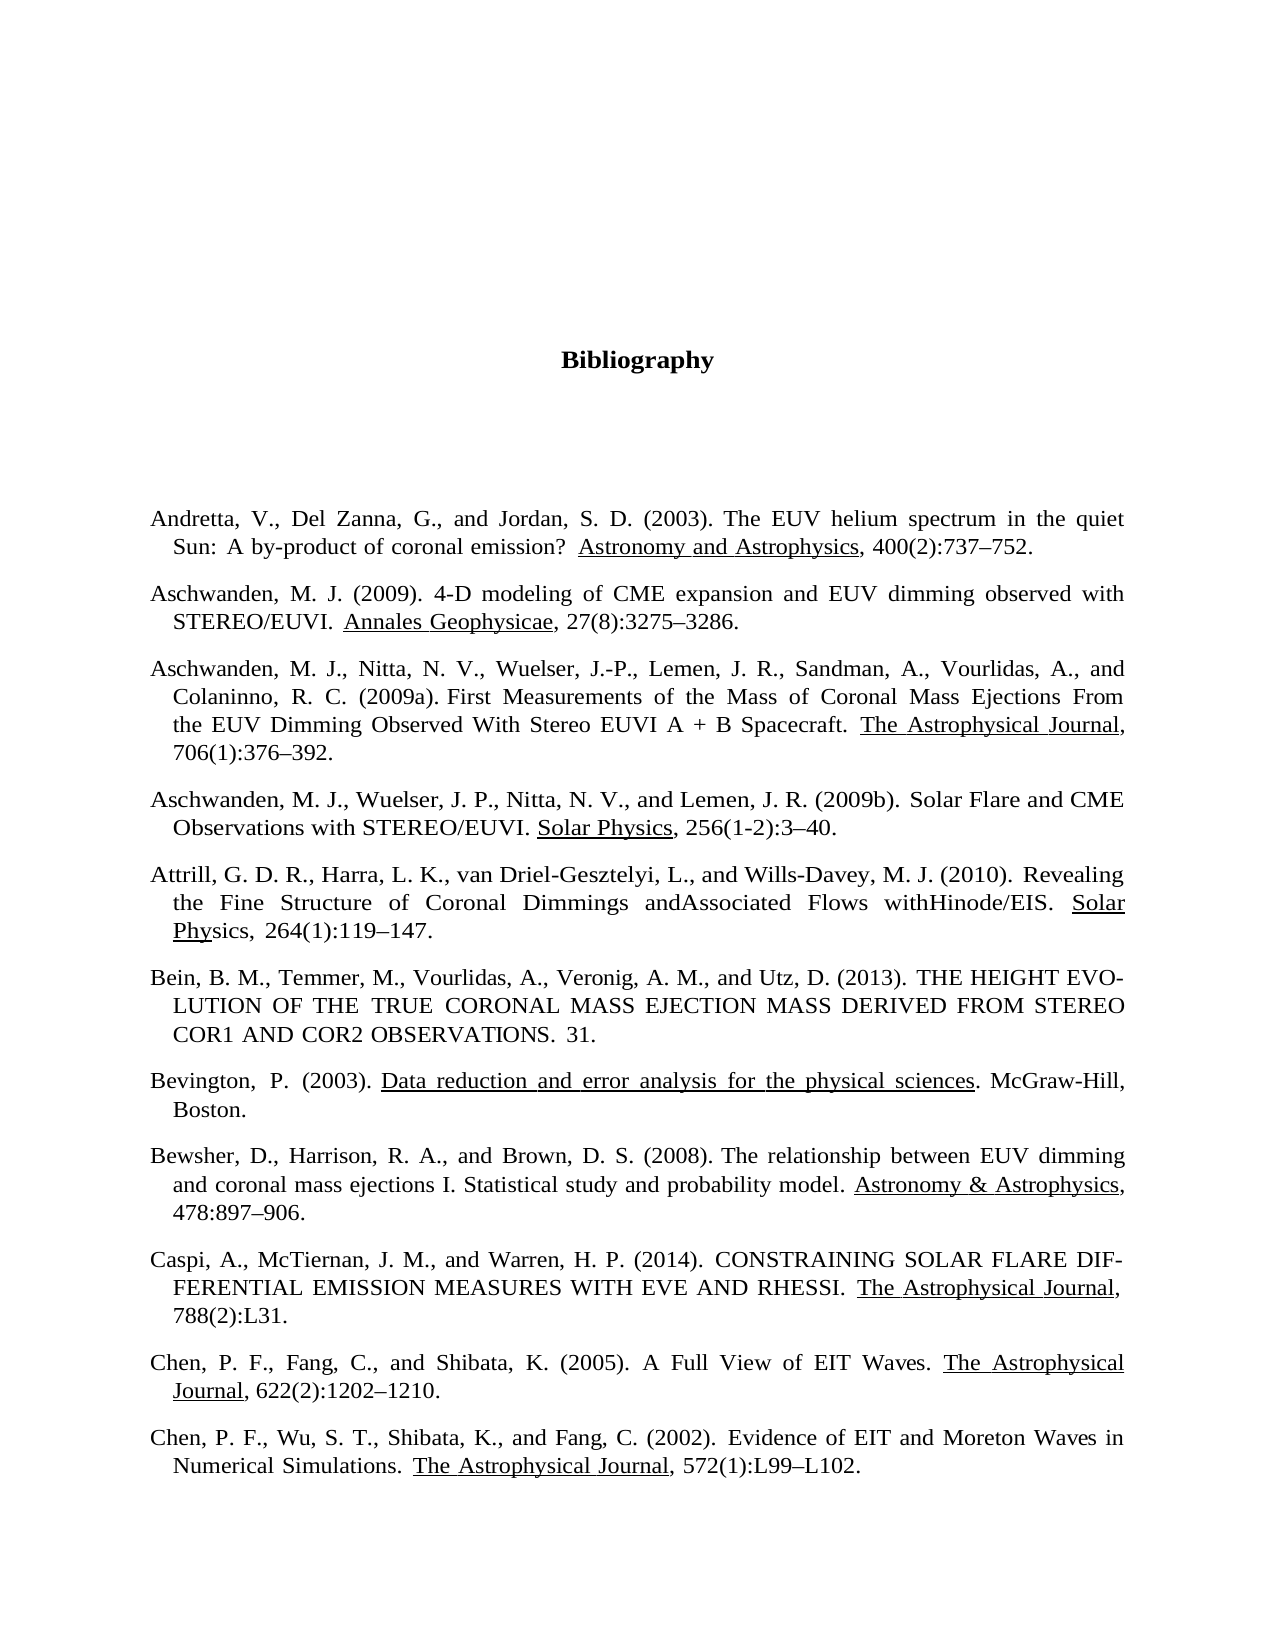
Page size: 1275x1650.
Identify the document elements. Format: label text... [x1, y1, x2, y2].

text Andretta, V., Del Zanna, G., and Jordan, S. D. (2003). The EUV helium spectrum in the quiet Sun: A by-product of coronal emission? Astronomy and Astrophysics, 400(2):737–752. [150, 505, 1125, 559]
text Aschwanden, M. J., Wuelser, J. P., Nitta, N. V., and Lemen, J. R. (2009b). Solar Flare and CME Observations with STEREO/EUVI. Solar Physics, 256(1-2):3–40. [150, 786, 1125, 841]
text Bewsher, D., Harrison, R. A., and Brown, D. S. (2008). The relationship between EUV dimming and coronal mass ejections I. Statistical study and probability model. Astronomy & Astrophysics, 478:897–906. [150, 1143, 1125, 1225]
text Aschwanden, M. J., Nitta, N. V., Wuelser, J.-P., Lemen, J. R., Sandman, A., Vourlidas, A., and Colaninno, R. C. (2009a). First Measurements of the Mass of Coronal Mass Ejections From the EUV Dimming Observed With Stereo EUVI A + B Spacecraft. The Astrophysical Journal, 706(1):376–392. [150, 655, 1125, 766]
text Attrill, G. D. R., Harra, L. K., van Driel-Gesztelyi, L., and Wills-Davey, M. J. (2010). Revealing the Fine Structure of Coronal Dimmings andAssociated Flows withHinode/EIS. Solar Physics, 264(1):119–147. [150, 861, 1125, 944]
text FERENTIAL EMISSION MEASURES WITH EVE AND RHESSI. The Astrophysical Journal, 788(2):L31. [173, 1274, 1125, 1328]
text Bein, B. M., Temmer, M., Vourlidas, A., Veronig, A. M., and Utz, D. (2013). THE HEIGHT EVO- LUTION OF THE TRUE CORONAL MASS EJECTION MASS DERIVED FROM STEREO COR1 AND COR2 OBSERVATIONS. 31. [150, 964, 1125, 1047]
text Caspi, A., McTiernan, J. M., and Warren, H. P. (2014). CONSTRAINING SOLAR FLARE DIF- [150, 1246, 1135, 1272]
text Chen, P. F., Fang, C., and Shibata, K. (2005). A Full View of EIT Waves. The Astrophysical Journal, 622(2):1202–1210. [150, 1349, 1125, 1403]
subtitle Bibliography [139, 345, 1135, 374]
text Chen, P. F., Wu, S. T., Shibata, K., and Fang, C. (2002). Evidence of EIT and Moreton Waves in Numerical Simulations. The Astrophysical Journal, 572(1):L99–L102. [150, 1424, 1125, 1478]
text Aschwanden, M. J. (2009). 4-D modeling of CME expansion and EUV dimming observed with STEREO/EUVI. Annales Geophysicae, 27(8):3275–3286. [150, 580, 1125, 634]
text Bevington, P. (2003). Data reduction and error analysis for the physical sciences. McGraw-Hill, Boston. [150, 1068, 1125, 1122]
